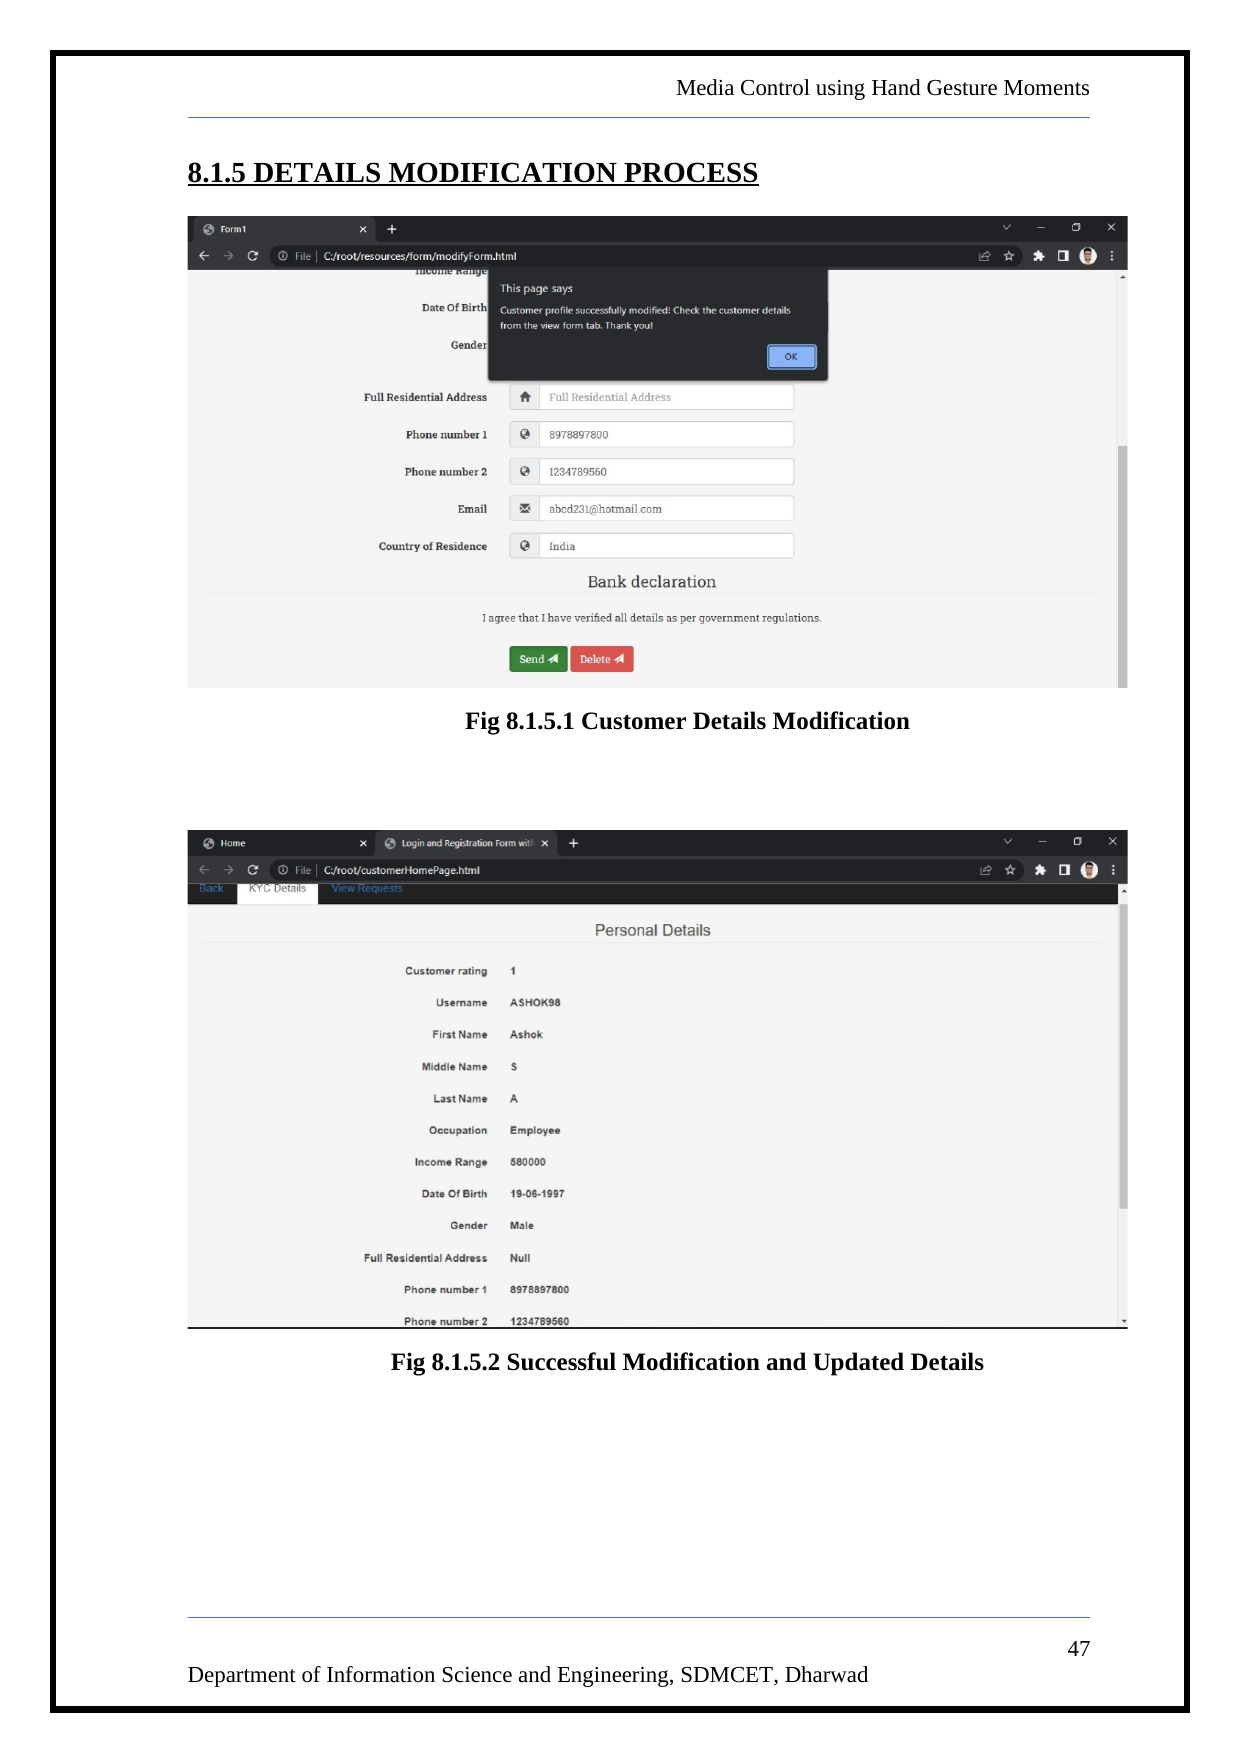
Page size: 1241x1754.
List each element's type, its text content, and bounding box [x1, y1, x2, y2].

subtitle Fig 8.1.5.1 Customer Details Modification [285, 706, 1090, 735]
picture [187, 216, 1128, 688]
subtitle 8.1.5 DETAILS MODIFICATION PROCESS [187, 155, 1090, 189]
subtitle Fig 8.1.5.2 Successful Modification and Updated Details [285, 1347, 1090, 1376]
picture [187, 830, 1128, 1329]
